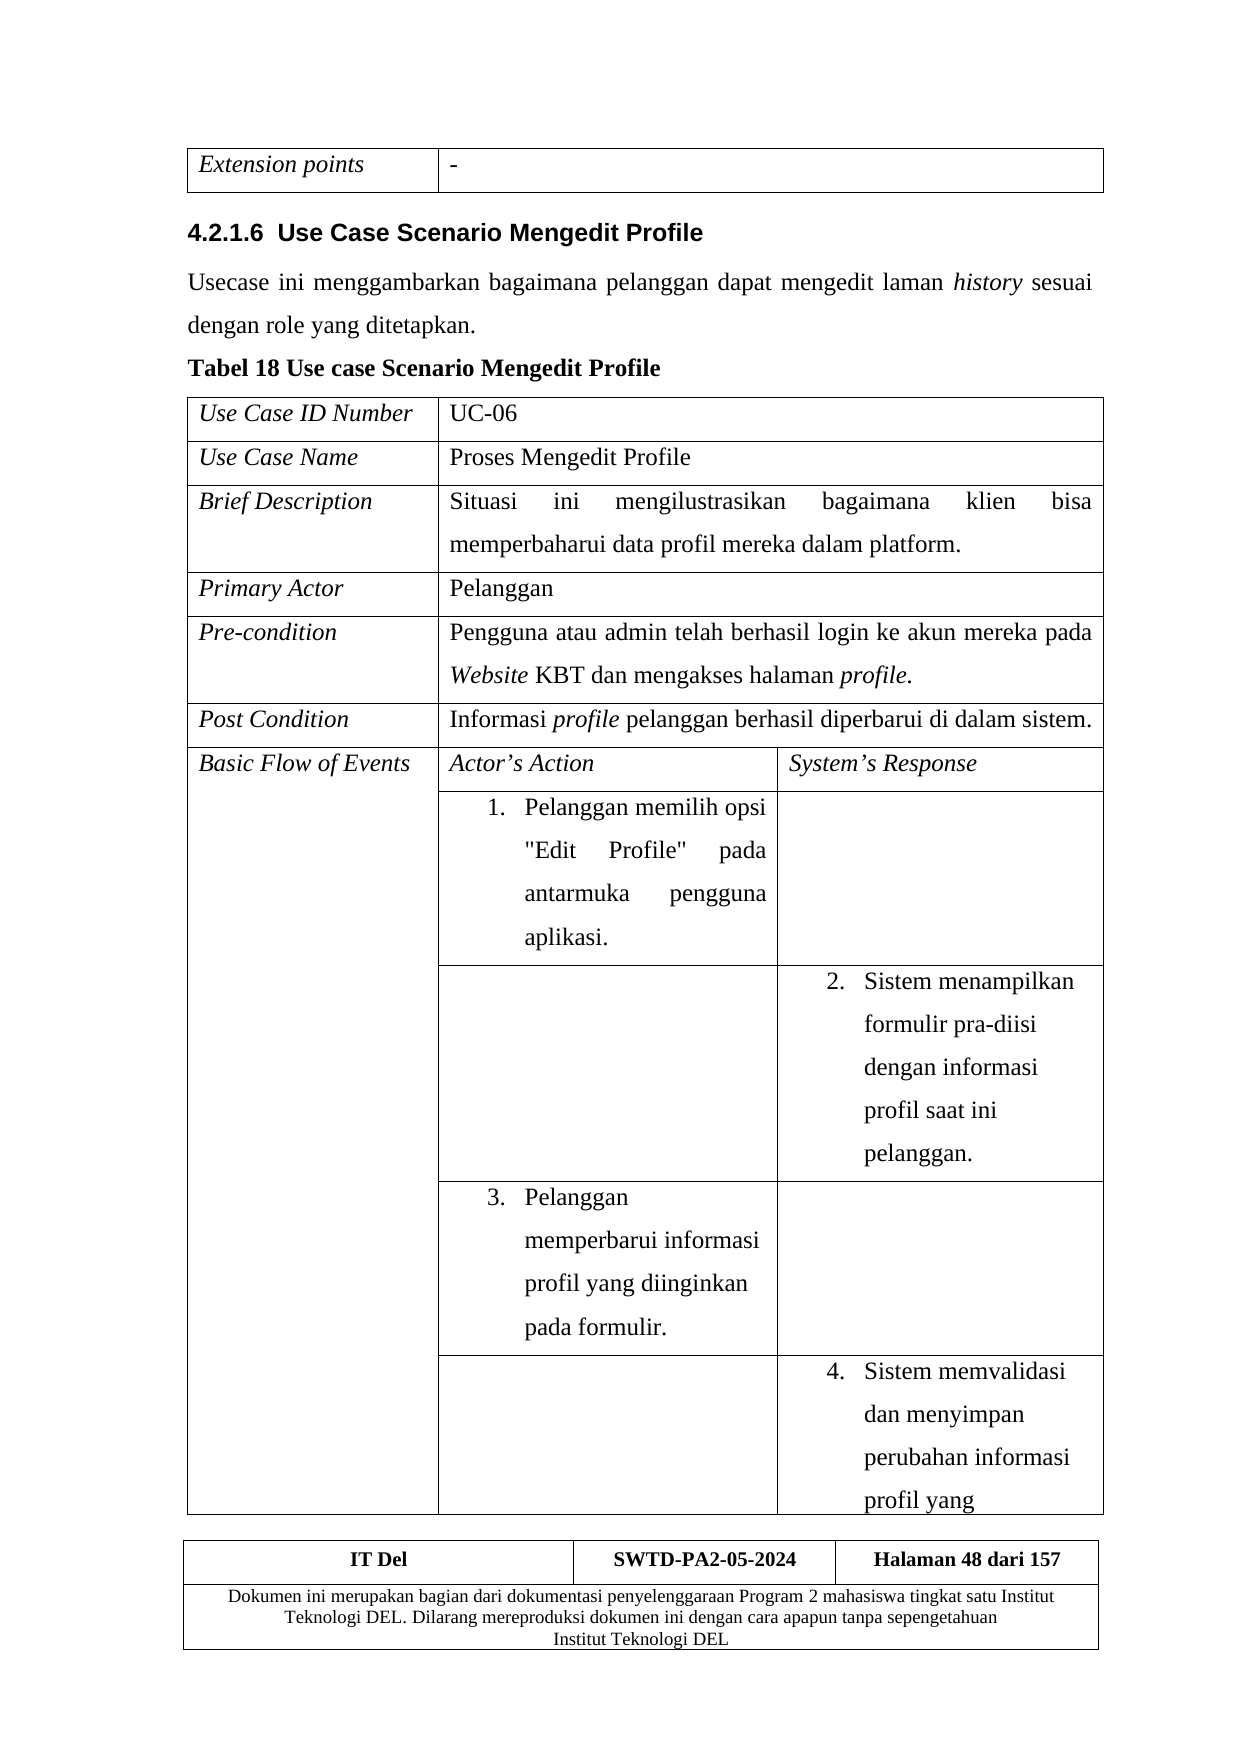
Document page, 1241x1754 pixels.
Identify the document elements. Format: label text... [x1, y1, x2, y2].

table_header Use Case ID Number [188, 398, 438, 441]
table_cell [778, 792, 1103, 965]
table_cell Proses Mengedit Profile [439, 442, 1103, 485]
table_cell Use Case Name [188, 442, 438, 485]
table_cell Pelanggan memilih opsi "Edit Profile" pada antarmuka pengguna aplikasi. [439, 792, 777, 965]
table_cell Pre-condition [188, 617, 438, 703]
table_cell [837, 149, 1103, 192]
table_cell Pelanggan [439, 573, 1103, 616]
table_cell Situasi ini mengilustrasikan bagaimana klien bisa memperbaharui data profil mereka dalam platform. [439, 486, 1103, 572]
table_cell Informasi profile pelanggan berhasil diperbarui di dalam sistem. [439, 704, 1103, 747]
table_header UC-06 [439, 398, 1103, 441]
table_cell Sistem menampilkan formulir pra-diisi dengan informasi profil saat ini pelanggan. [778, 966, 1103, 1181]
text Usecase ini menggambarkan bagaimana pelanggan dapat mengedit laman history sesuai dengan role yang ditetapkan. [187, 267, 1092, 339]
table_cell Actor’s Action [439, 748, 777, 791]
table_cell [778, 1356, 1103, 1514]
text Tabel 18 Use case Scenario Mengedit Profile [187, 353, 1092, 382]
table_cell Extension points [188, 149, 438, 192]
table_cell [778, 1182, 1103, 1355]
table_cell Pelanggan memperbarui informasi profil yang diinginkan pada formulir. [439, 1182, 777, 1355]
table_cell Basic Flow of Events [188, 748, 438, 1355]
table_cell System’s Response [778, 748, 1103, 791]
table_cell Pengguna atau admin telah berhasil login ke akun mereka pada Website KBT dan mengakses halaman profile. [439, 617, 1103, 703]
subtitle Use Case Scenario Mengedit Profile [187, 218, 1092, 247]
table_cell Post Condition [188, 704, 438, 747]
table_cell - [439, 149, 837, 192]
table_cell Brief Description [188, 486, 438, 572]
table_cell [439, 1356, 777, 1514]
table_cell [188, 1355, 438, 1514]
table_cell [439, 966, 777, 1181]
table_cell Primary Actor [188, 573, 438, 616]
